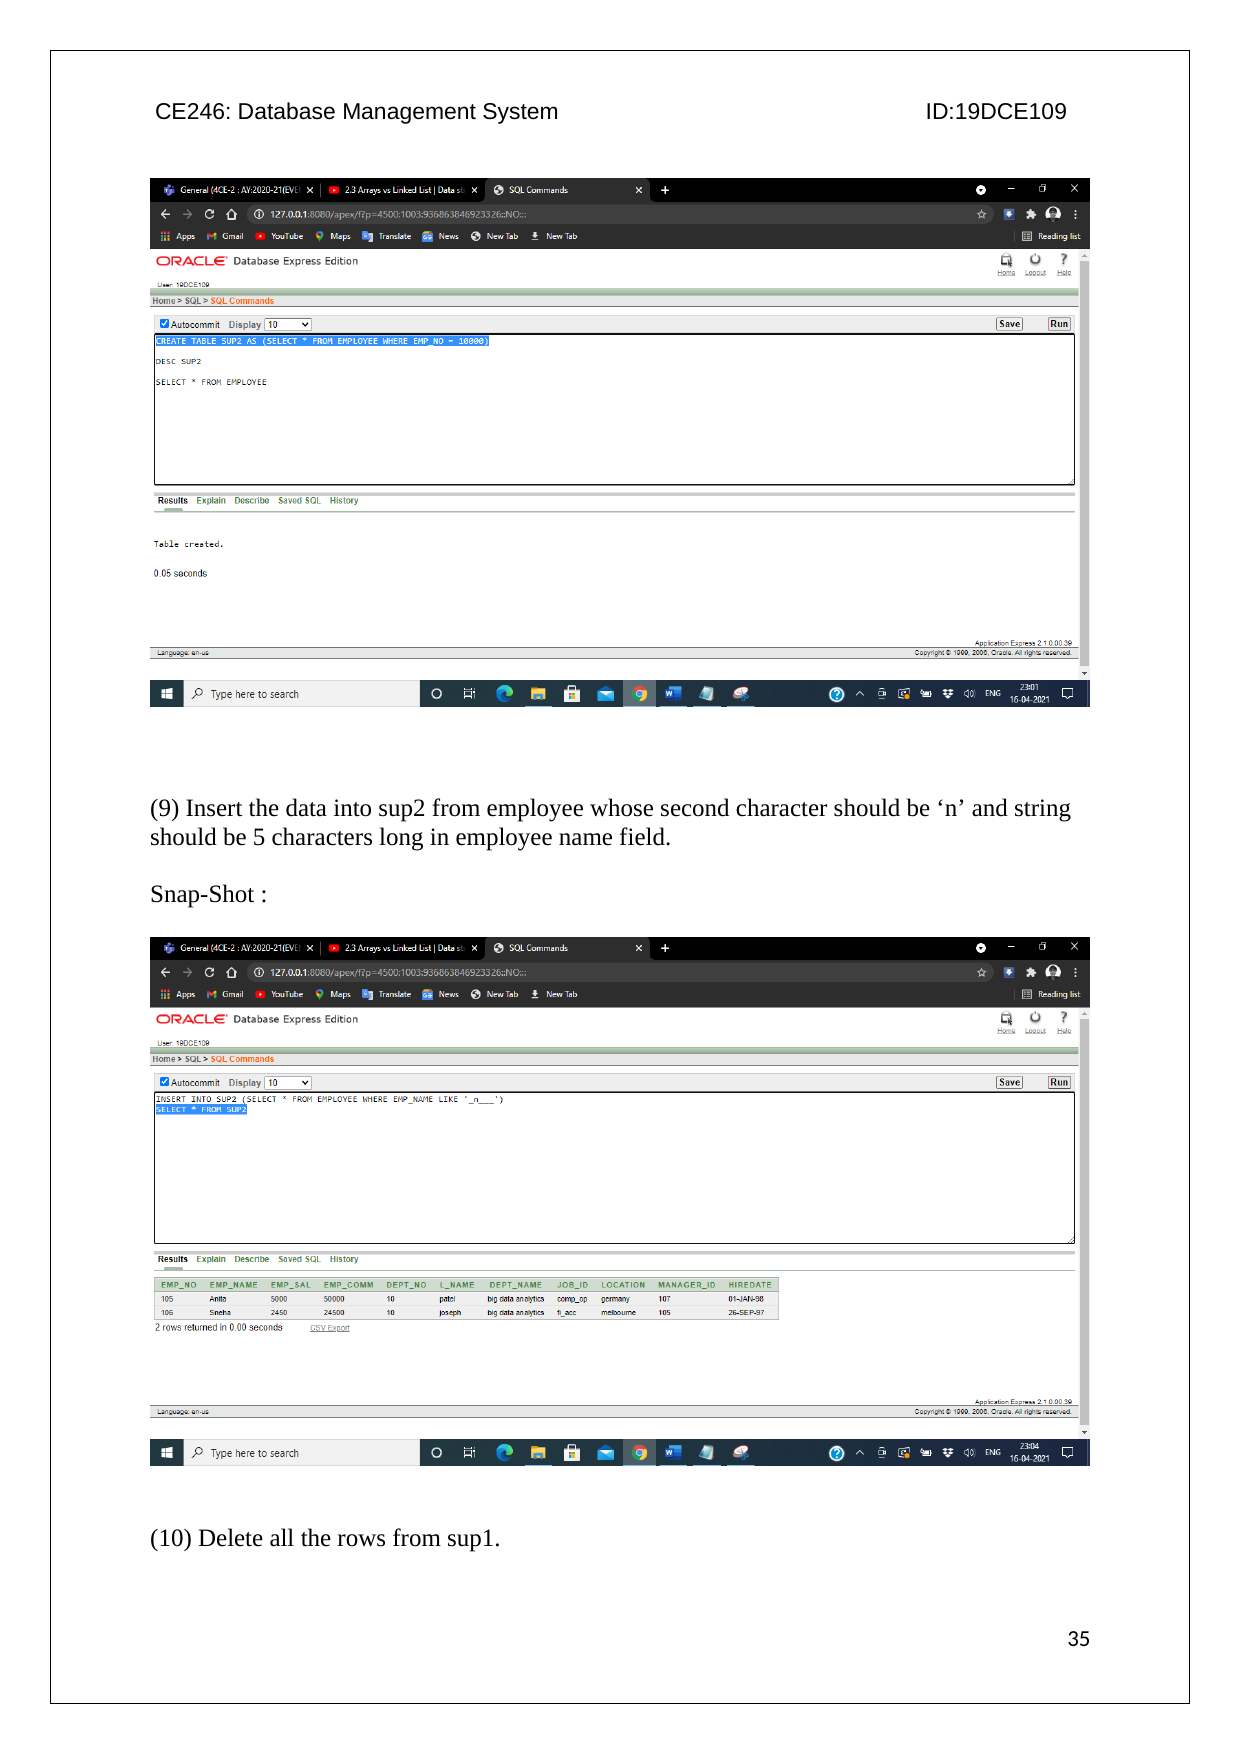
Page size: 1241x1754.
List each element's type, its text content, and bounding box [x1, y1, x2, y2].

text (9) Insert the data into sup2 from employee whose second character should be ‘n’ and string should be 5 characters long in employee name field. [150, 793, 1090, 851]
picture [150, 937, 1090, 1466]
text Snap-Shot : [150, 879, 1090, 908]
text (10) Delete all the rows from sup1. [150, 1523, 1090, 1551]
picture [150, 178, 1090, 707]
